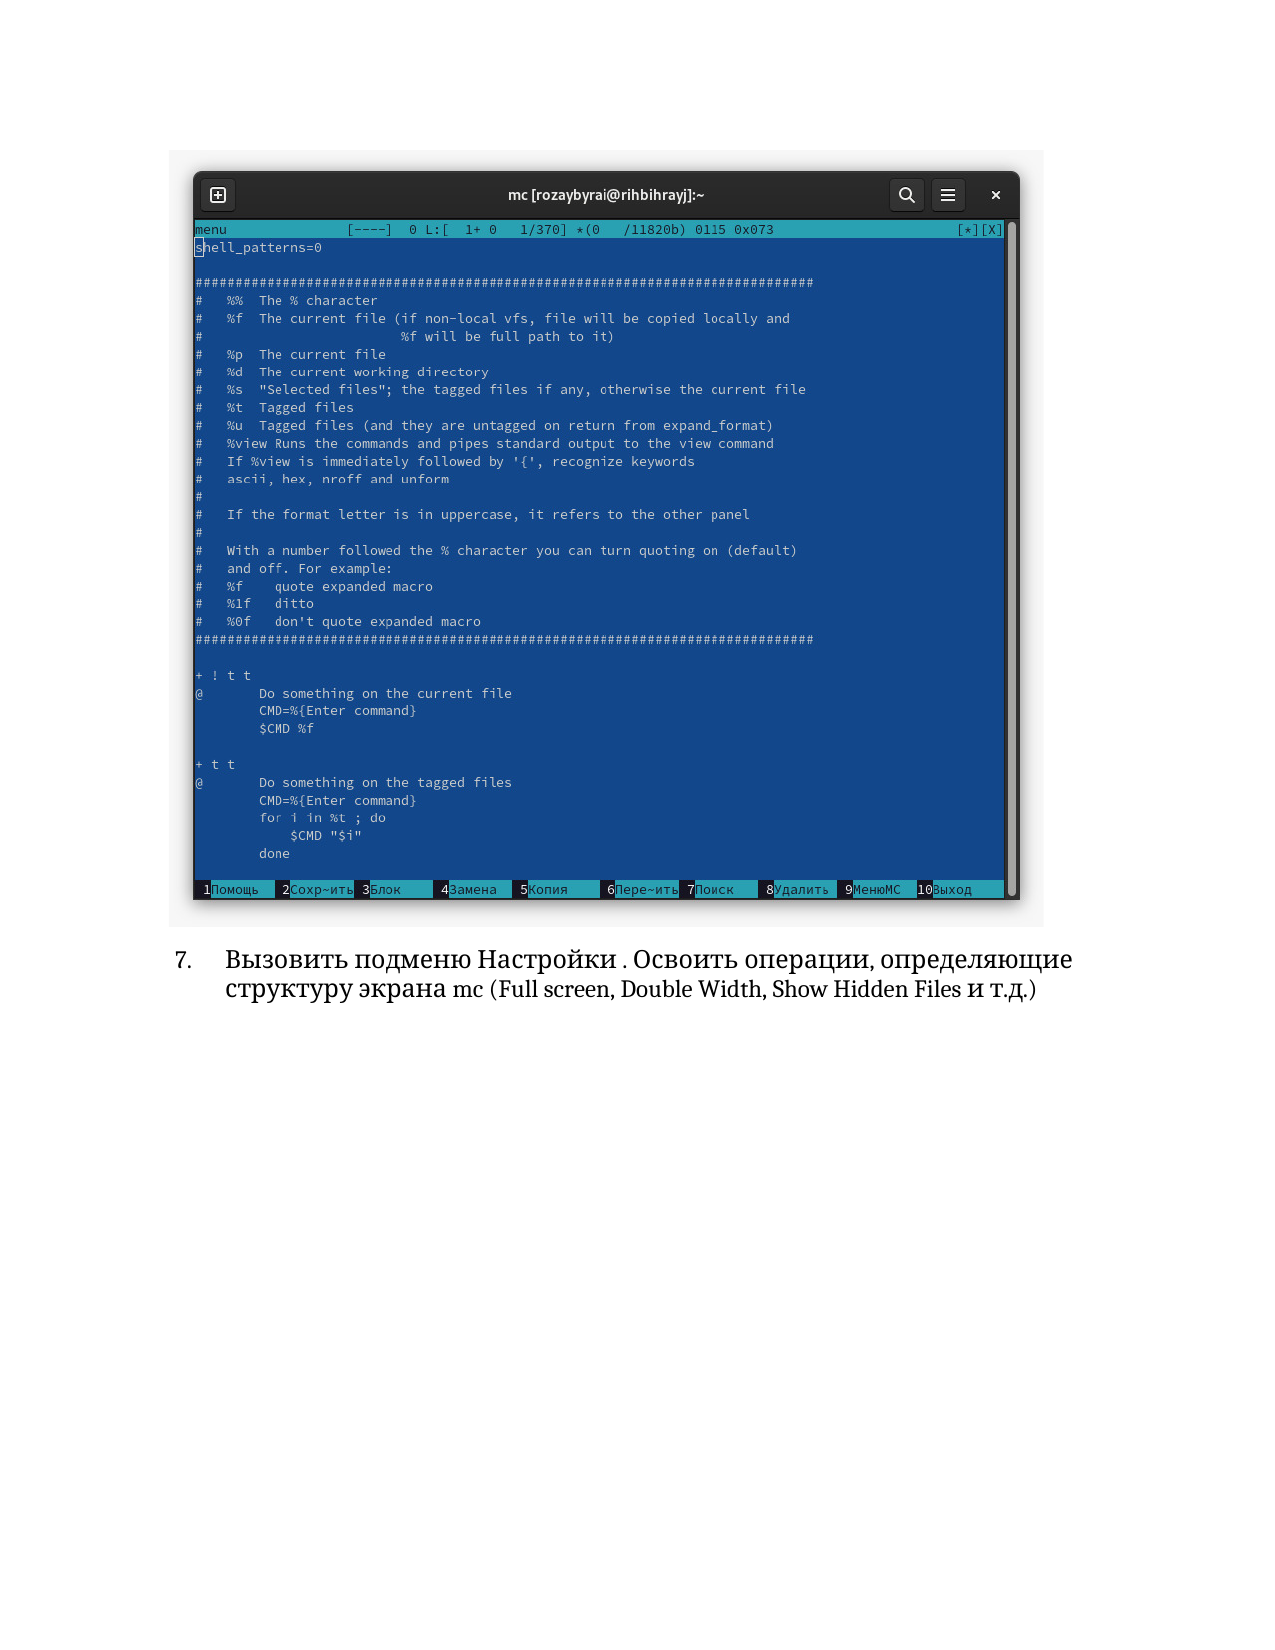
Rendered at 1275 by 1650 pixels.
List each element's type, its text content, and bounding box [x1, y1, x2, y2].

list Вызовить подменю Настройки . Освоить операции, определяющие структуру экрана mc (Full screen, Double Width, Show Hidden Files и т.д.) [175, 946, 1125, 1003]
picture [168, 150, 1044, 927]
